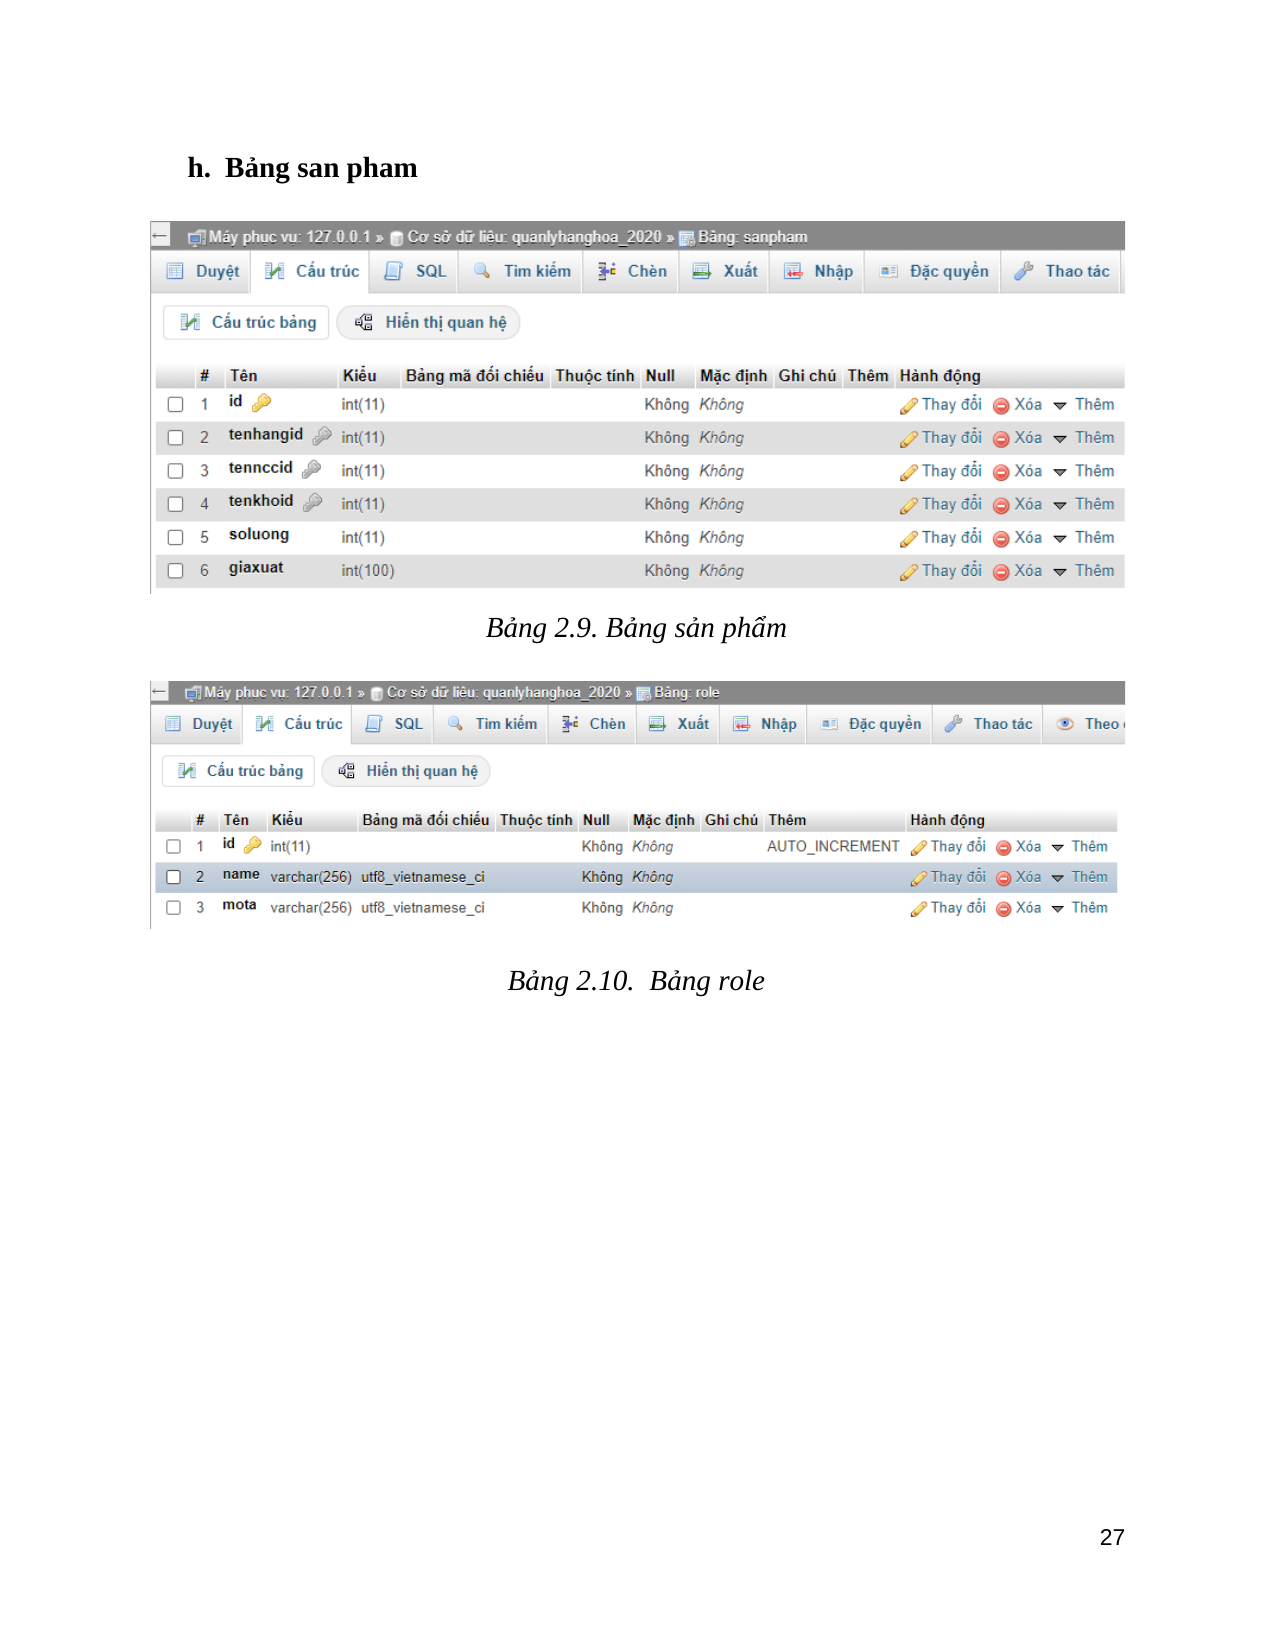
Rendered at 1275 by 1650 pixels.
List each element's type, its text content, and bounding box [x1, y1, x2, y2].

picture [150, 681, 1125, 929]
text Bảng 2.9. Bảng sản phẩm [150, 594, 1125, 644]
text Bảng 2.10. Bảng role [150, 963, 1125, 996]
picture [150, 221, 1125, 594]
list Bảng san pham [187, 150, 1125, 183]
